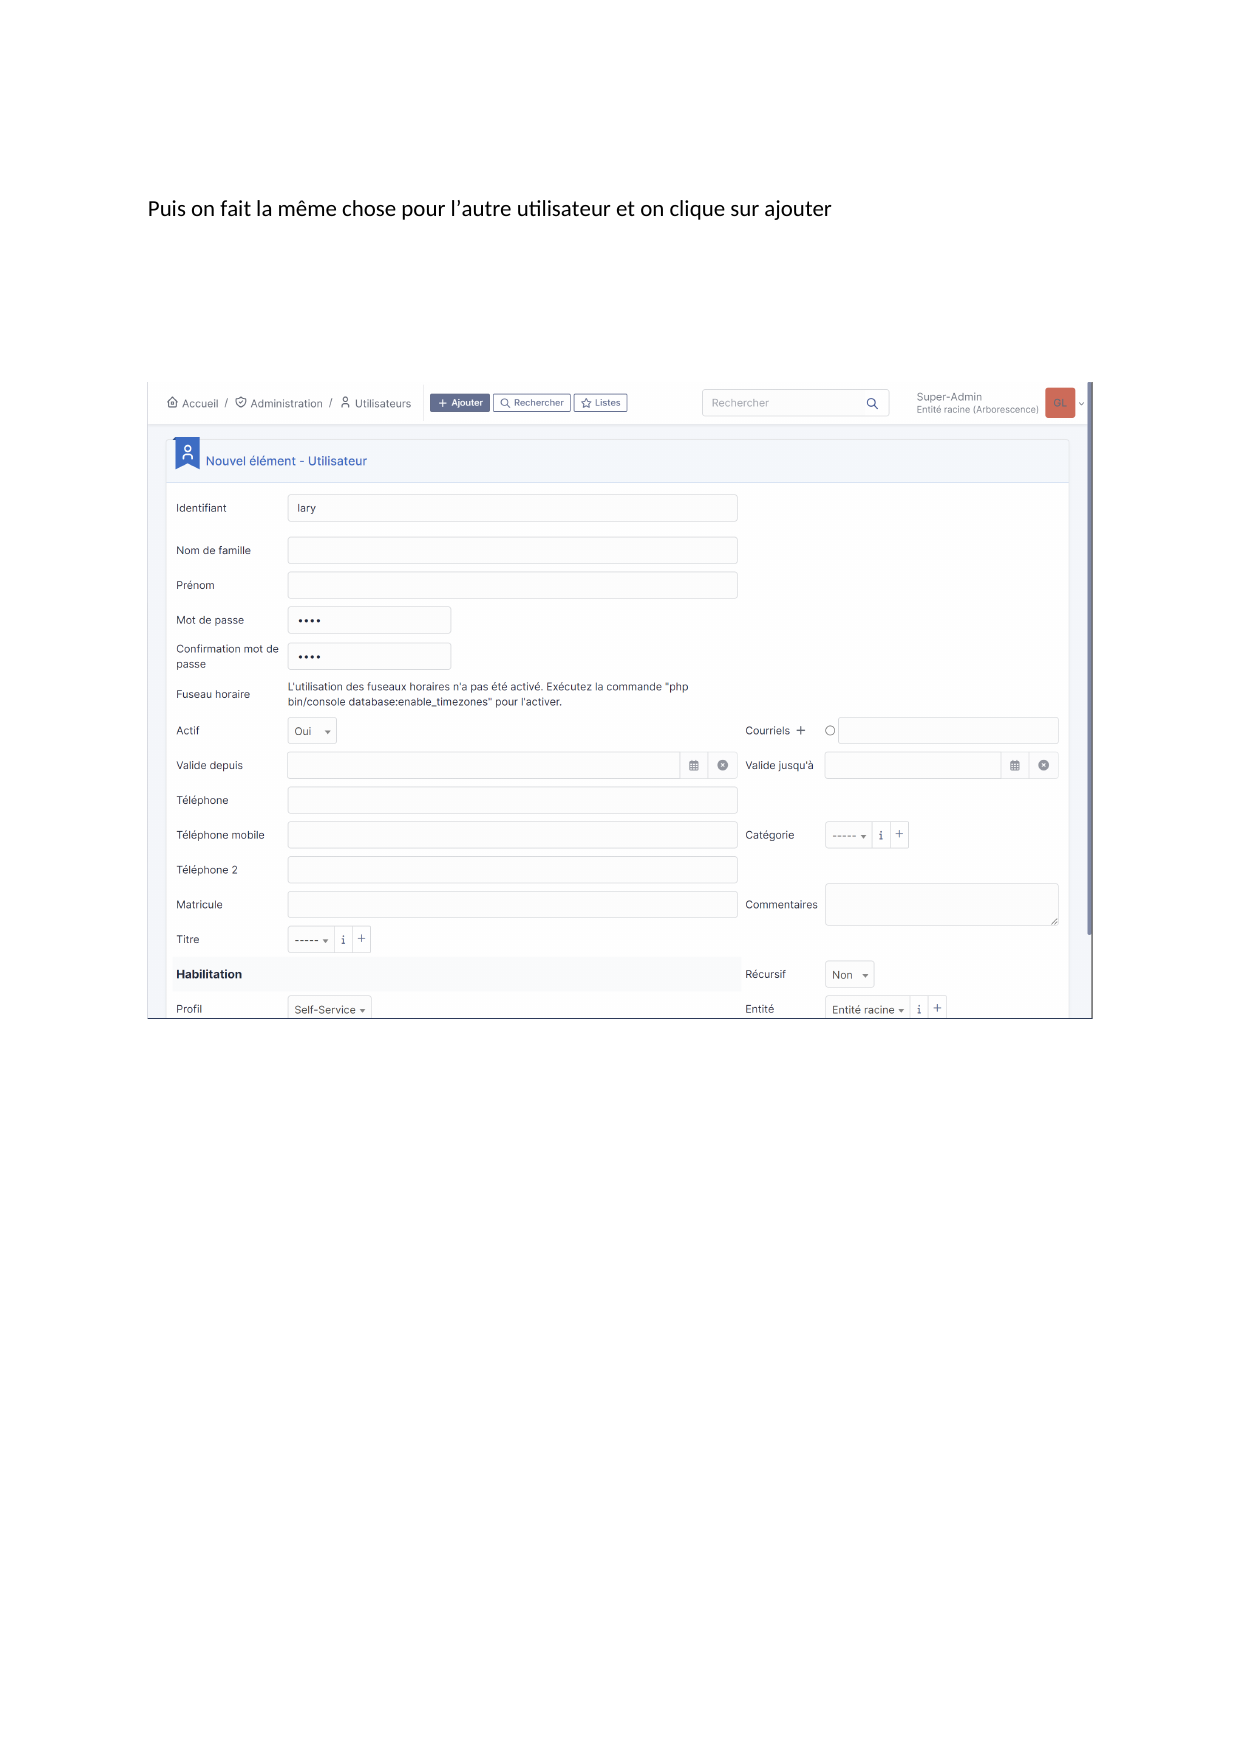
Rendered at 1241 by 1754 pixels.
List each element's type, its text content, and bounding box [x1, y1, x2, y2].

picture [147, 382, 1093, 1019]
text Puis on fait la même chose pour l’autre utilisateur et on clique sur ajouter [148, 194, 1093, 222]
